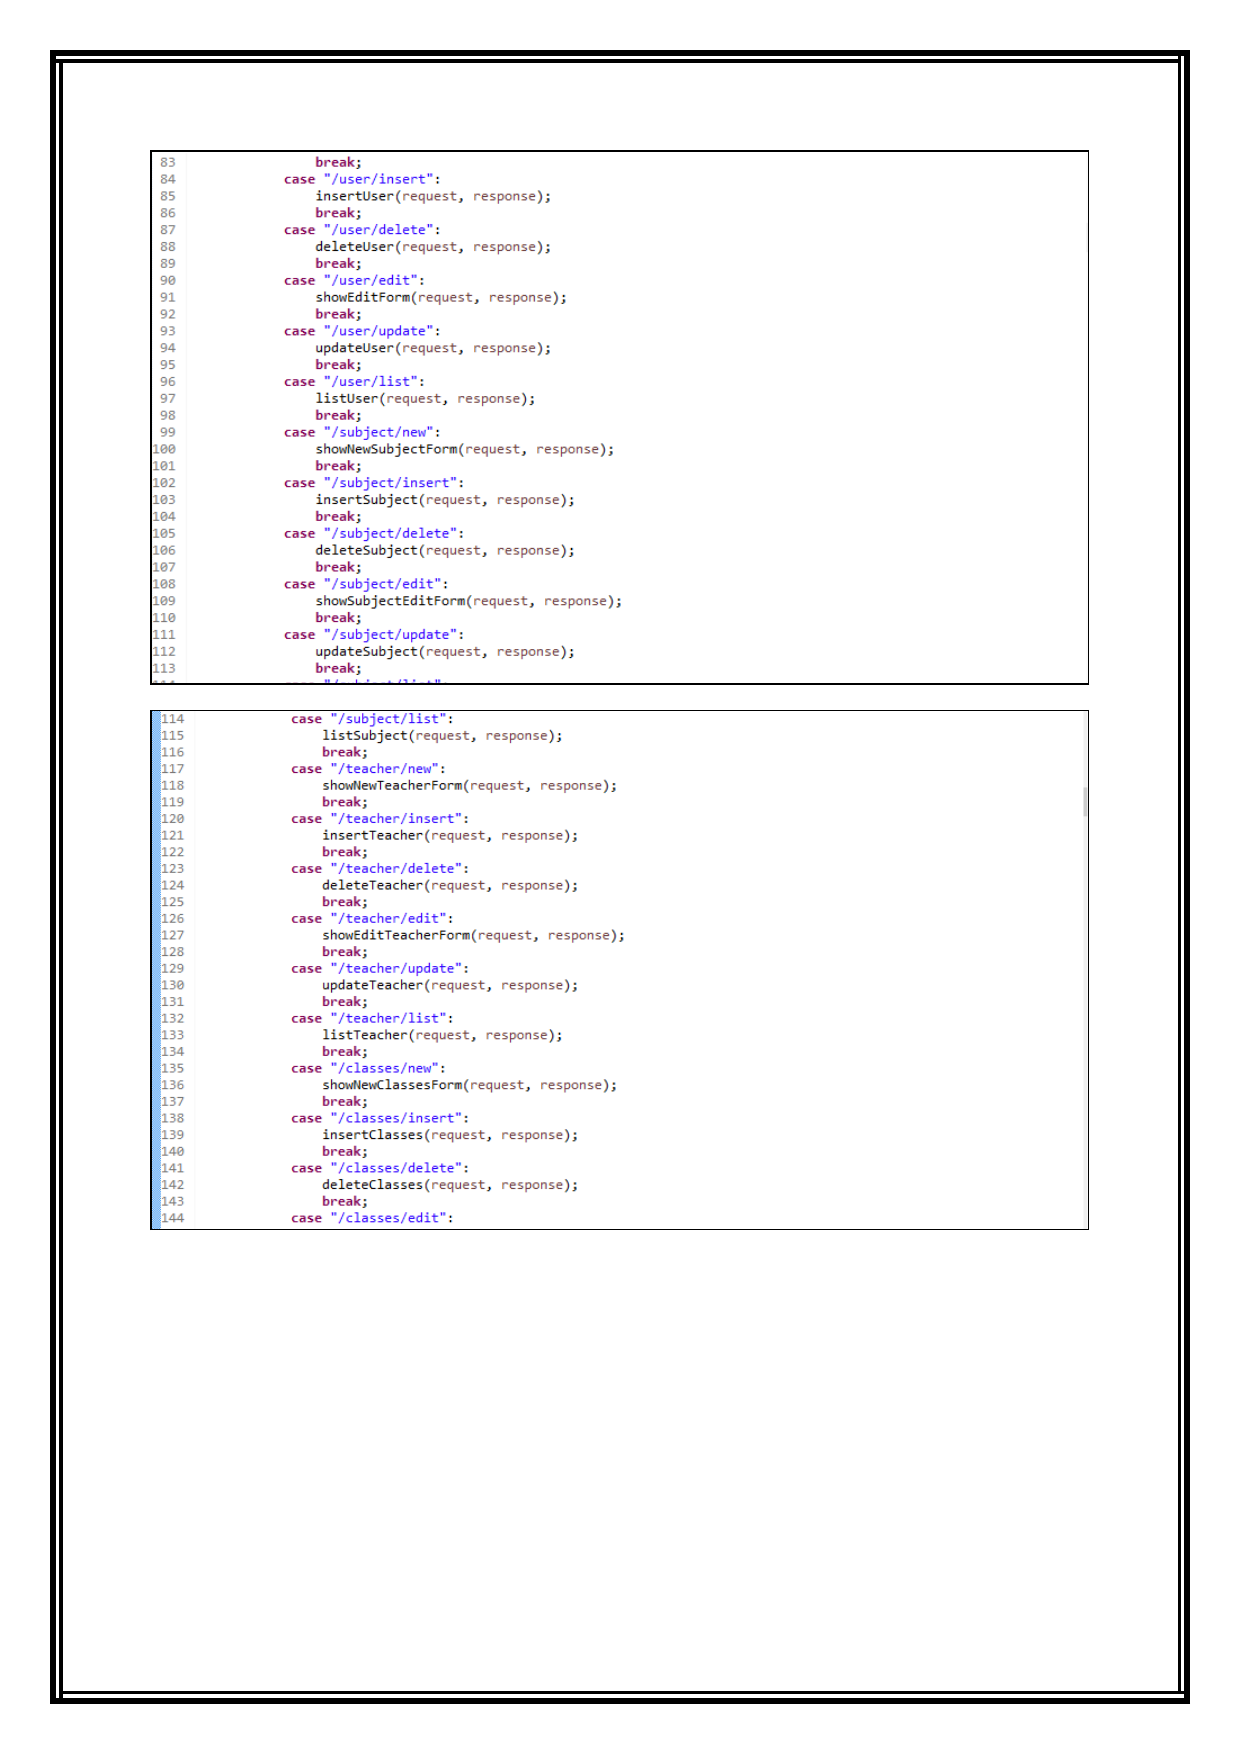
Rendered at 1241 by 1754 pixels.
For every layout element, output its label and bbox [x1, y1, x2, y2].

picture [152, 711, 1088, 1229]
picture [152, 152, 1088, 683]
